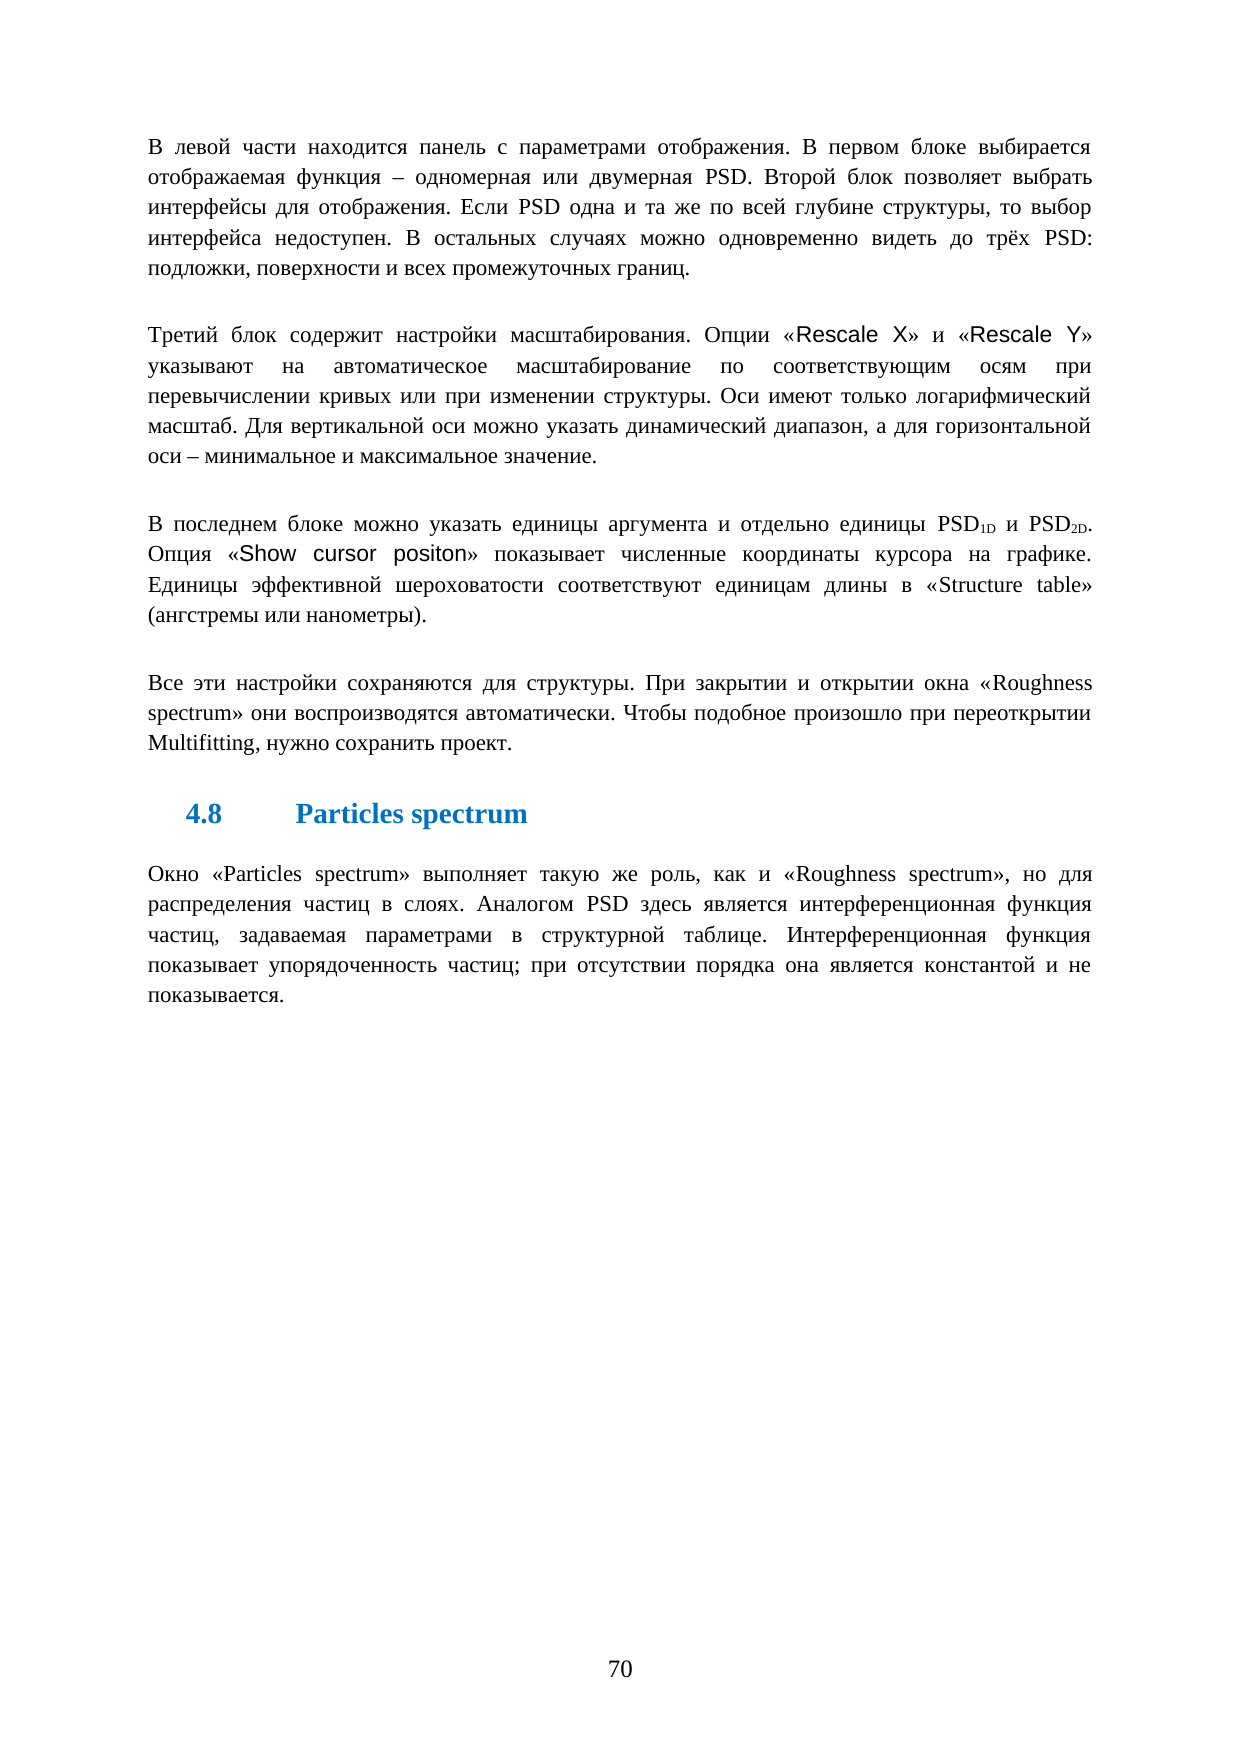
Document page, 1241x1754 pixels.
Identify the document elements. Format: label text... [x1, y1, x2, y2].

text В последнем блоке можно указать единицы аргумента и отдельно единицы PSD1D и PSD2D. Опция «Show cursor positon» показывает численные координаты курсора на графике. Единицы эффективной шероховатости соответствуют единицам длины в «Structure table» (ангстремы или нанометры). [148, 510, 1093, 627]
text Все эти настройки сохраняются для структуры. При закрытии и открытии окна «Roughness spectrum» они воспроизводятся автоматически. Чтобы подобное произошло при переоткрытии Multifitting, нужно сохранить проект. [148, 668, 1093, 755]
text В левой части находится панель с параметрами отображения. В первом блоке выбирается отображаемая функция – одномерная или двумерная PSD. Второй блок позволяет выбрать интерфейсы для отображения. Если PSD одна и та же по всей глубине структуры, то выбор интерфейса недоступен. В остальных случаях можно одновременно видеть до трёх PSD: подложки, поверхности и всех промежуточных границ. [148, 133, 1093, 280]
subtitle Particles spectrum [155, 797, 1093, 830]
text Третий блок содержит настройки масштабирования. Опции «Rescale X» и «Rescale Y» указывают на автоматическое масштабирование по соответствующим осям при перевычислении кривых или при изменении структуры. Оси имеют только логарифмический масштаб. Для вертикальной оси можно указать динамический диапазон, а для горизонтальной оси – минимальное и максимальное значение. [148, 321, 1093, 469]
text Окно «Particles spectrum» выполняет такую же роль, как и «Roughness spectrum», но для распределения частиц в слоях. Аналогом PSD здесь является интерференционная функция частиц, задаваемая параметрами в структурной таблице. Интерференционная функция показывает упорядоченность частиц; при отсутствии порядка она является константой и не показывается. [148, 860, 1093, 1007]
